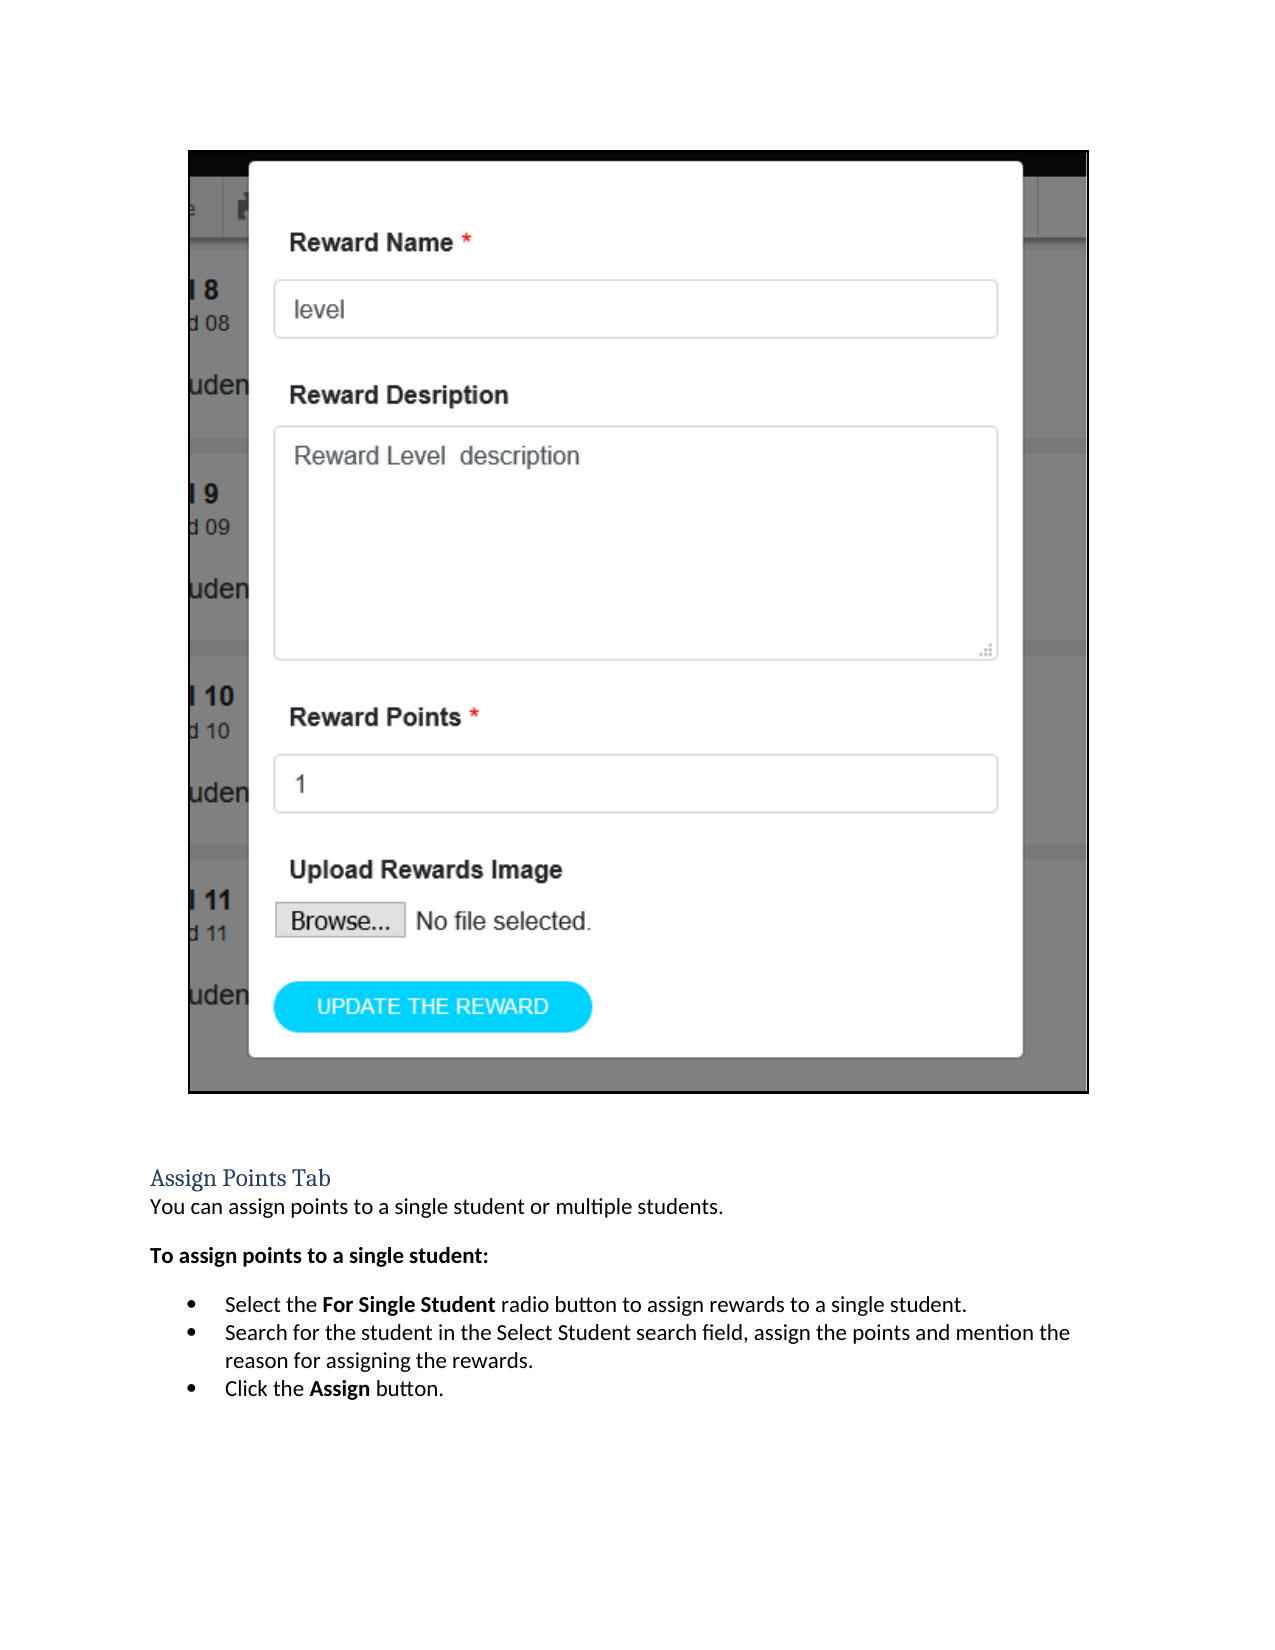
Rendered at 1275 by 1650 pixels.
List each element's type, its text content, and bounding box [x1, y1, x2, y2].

list Select the For Single Student radio button to assign rewards to a single student. [187, 1290, 1125, 1318]
text You can assign points to a single student or multiple students. [150, 1192, 1125, 1220]
list Search for the student in the Select Student search field, assign the points and mention the reason for assigning the rewards. [187, 1318, 1125, 1374]
subtitle Assign Points Tab [150, 1163, 1125, 1192]
picture [190, 153, 1087, 1091]
list Click the Assign button. [187, 1374, 1125, 1402]
text To assign points to a single student: [150, 1241, 1125, 1269]
